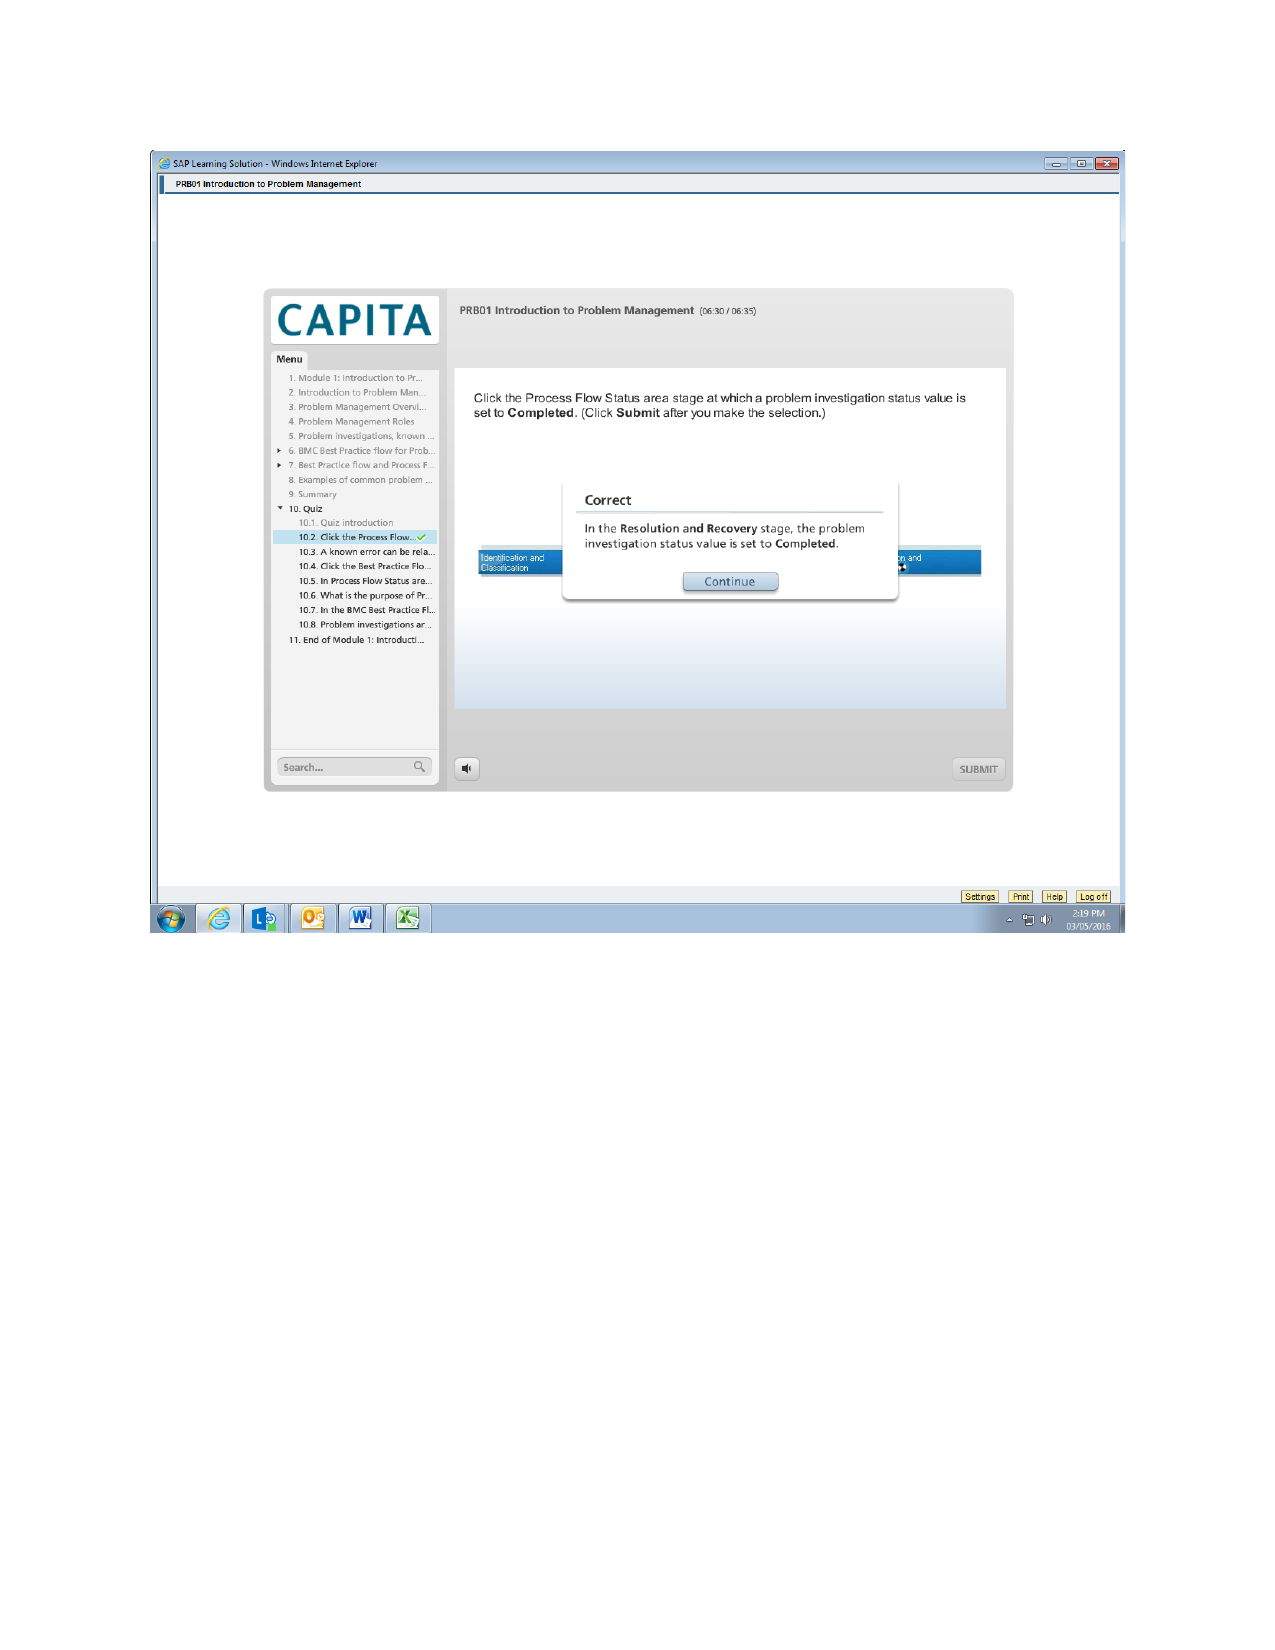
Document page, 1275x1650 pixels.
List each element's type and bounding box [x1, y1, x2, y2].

picture [150, 150, 1125, 933]
